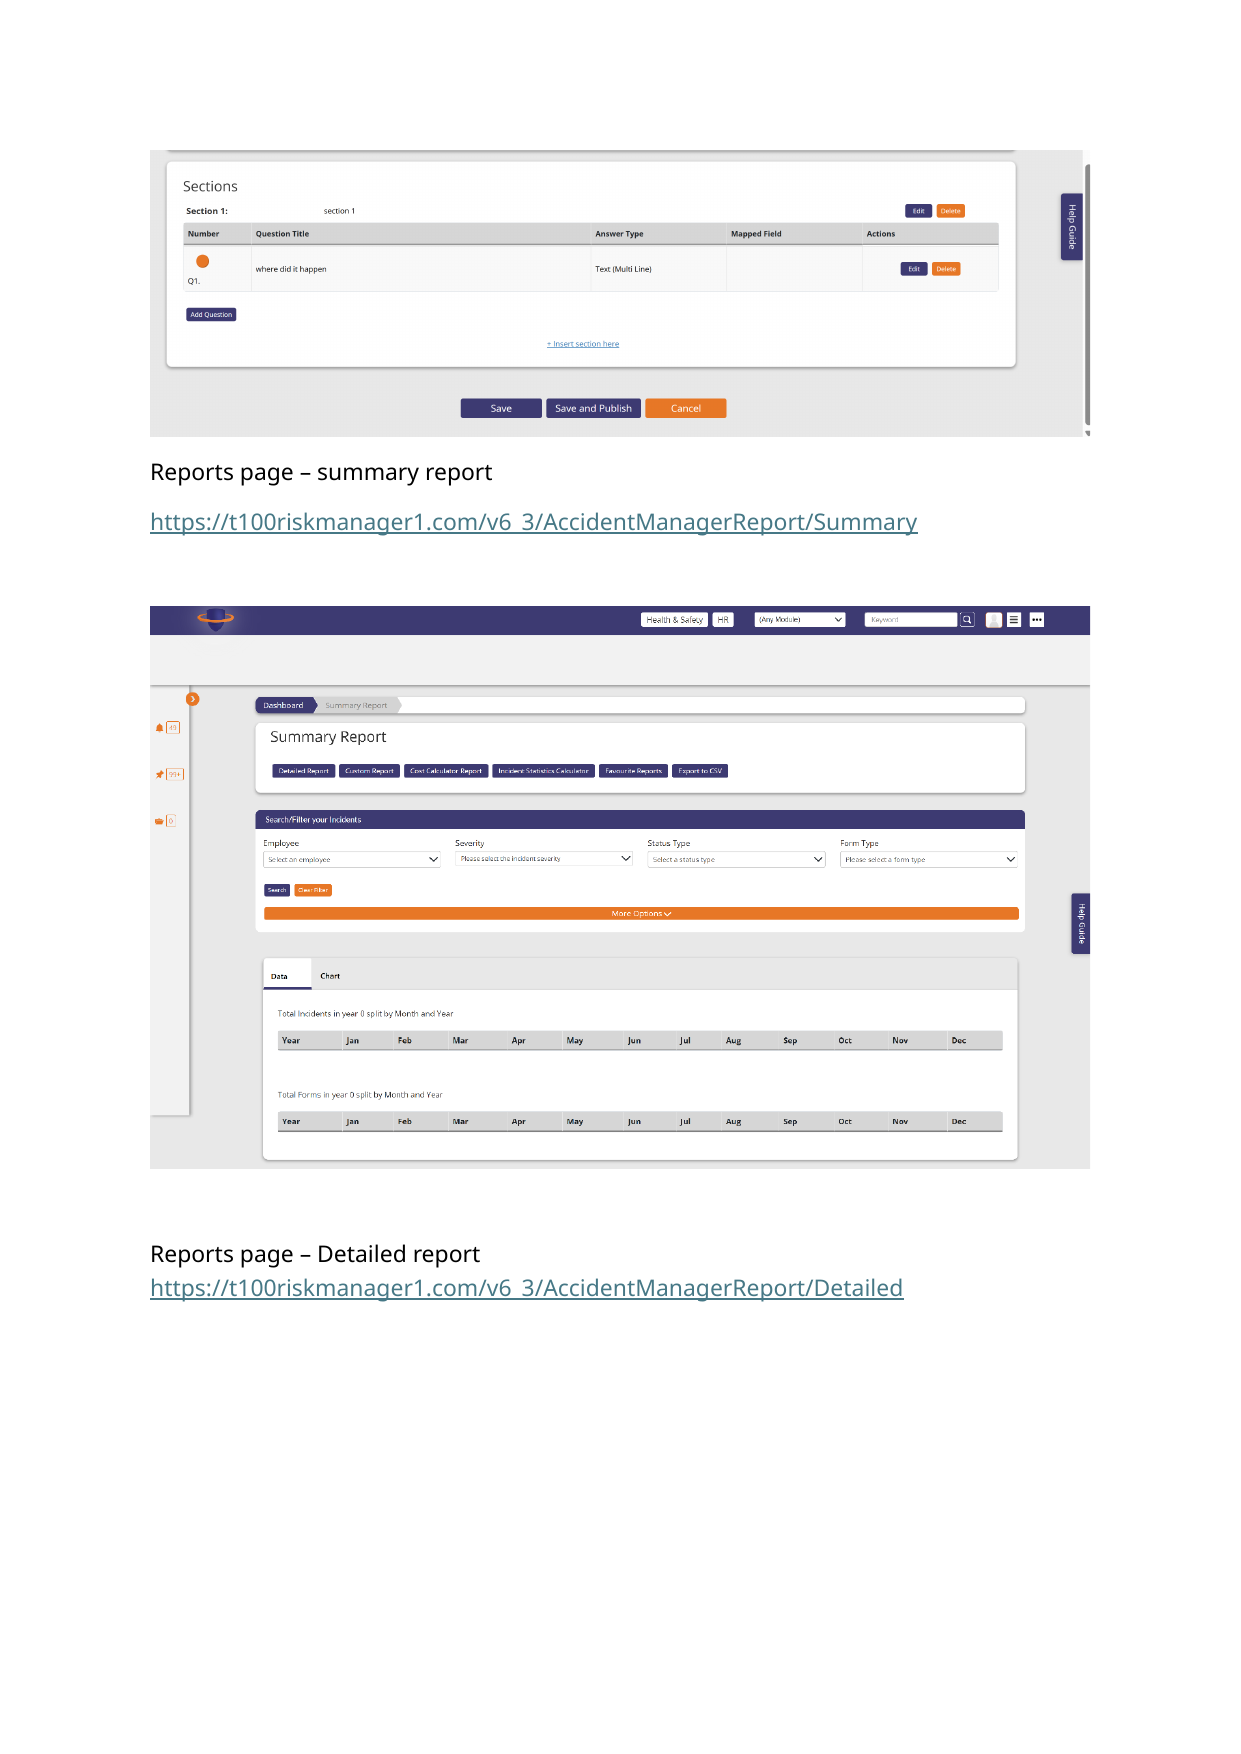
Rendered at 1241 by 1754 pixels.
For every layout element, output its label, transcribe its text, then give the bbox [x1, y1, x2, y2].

text Reports page – Detailed report https://t100riskmanager1.com/v6_3/AccidentManagerReport/Detailed [150, 1238, 1090, 1303]
text Reports page – summary report [150, 456, 1090, 487]
picture [150, 606, 1091, 1169]
text https://t100riskmanager1.com/v6_3/AccidentManagerReport/Summary [150, 506, 1090, 537]
picture [150, 150, 1091, 437]
